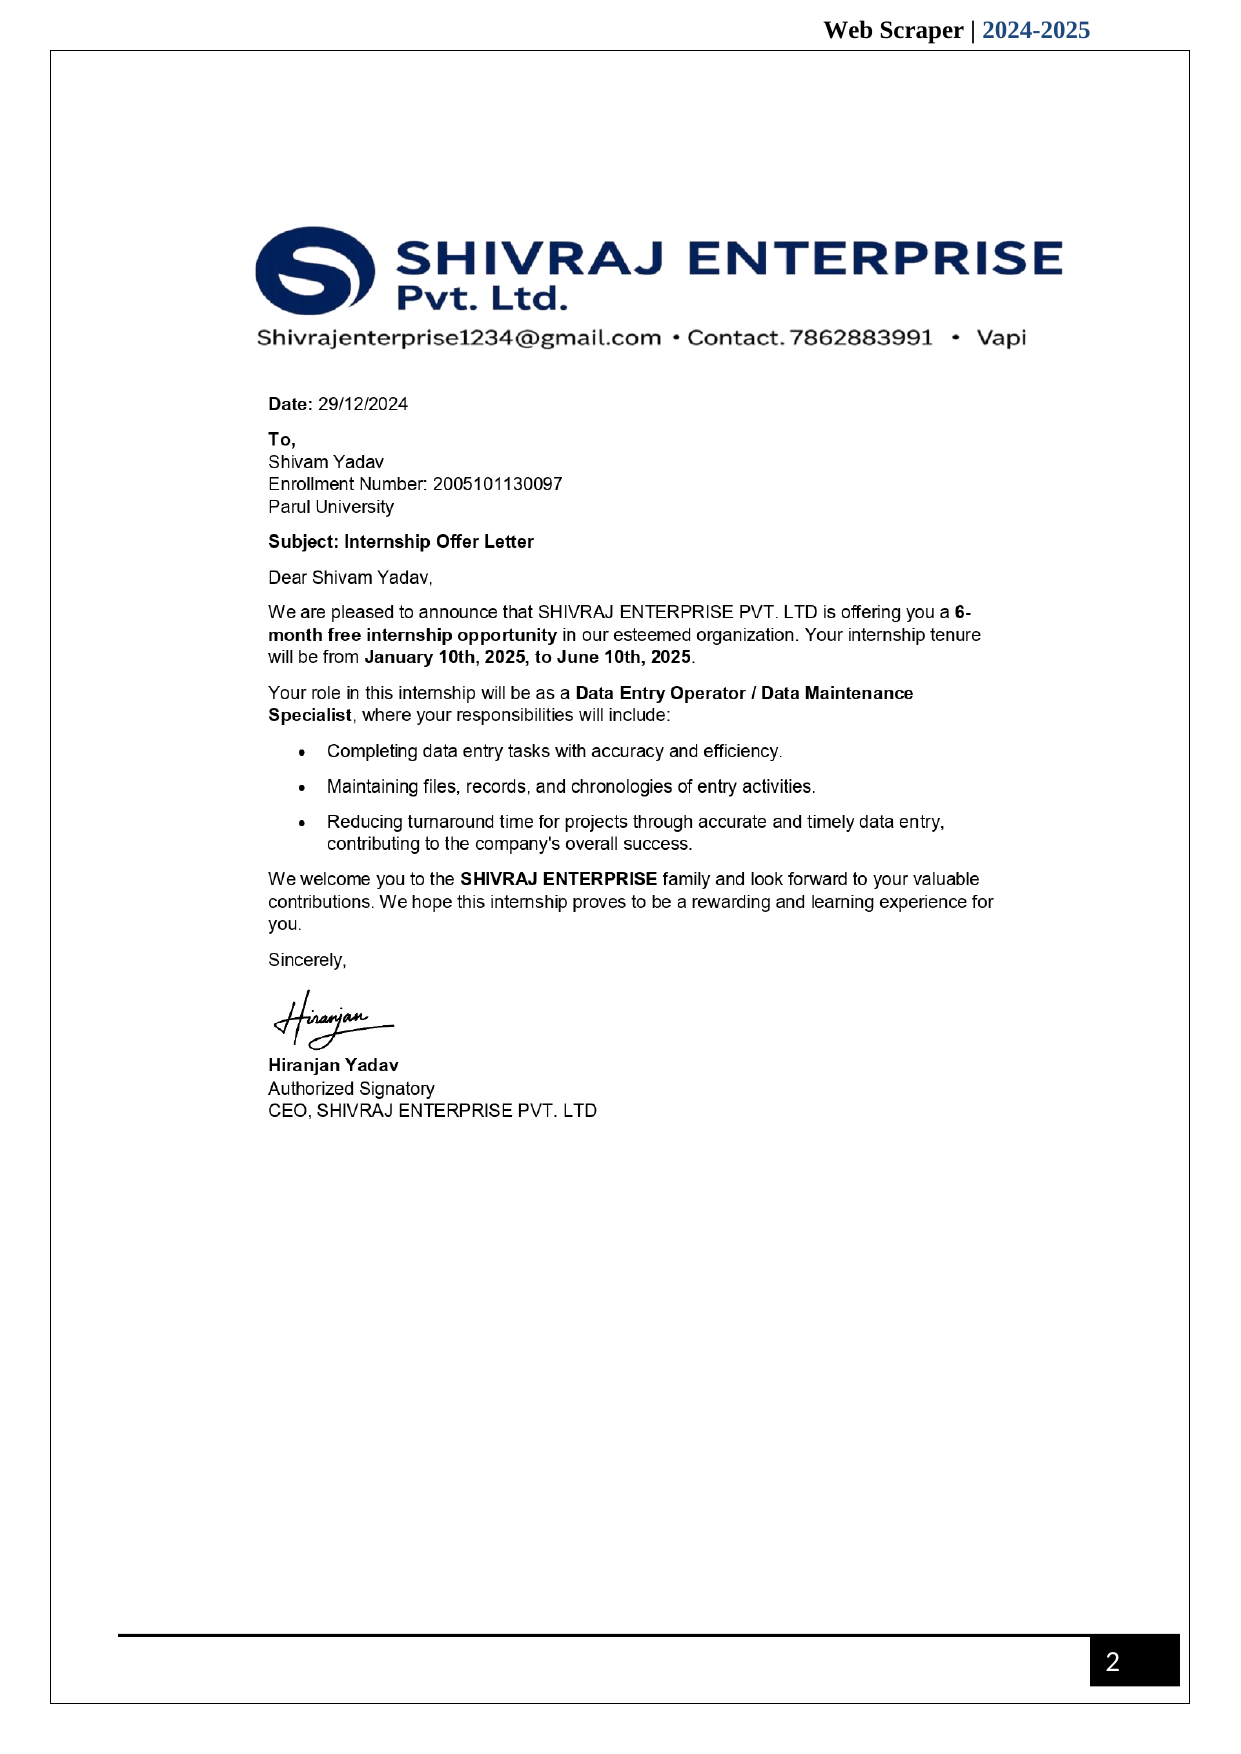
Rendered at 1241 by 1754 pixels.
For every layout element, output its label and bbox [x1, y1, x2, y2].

picture [150, 190, 1123, 1568]
